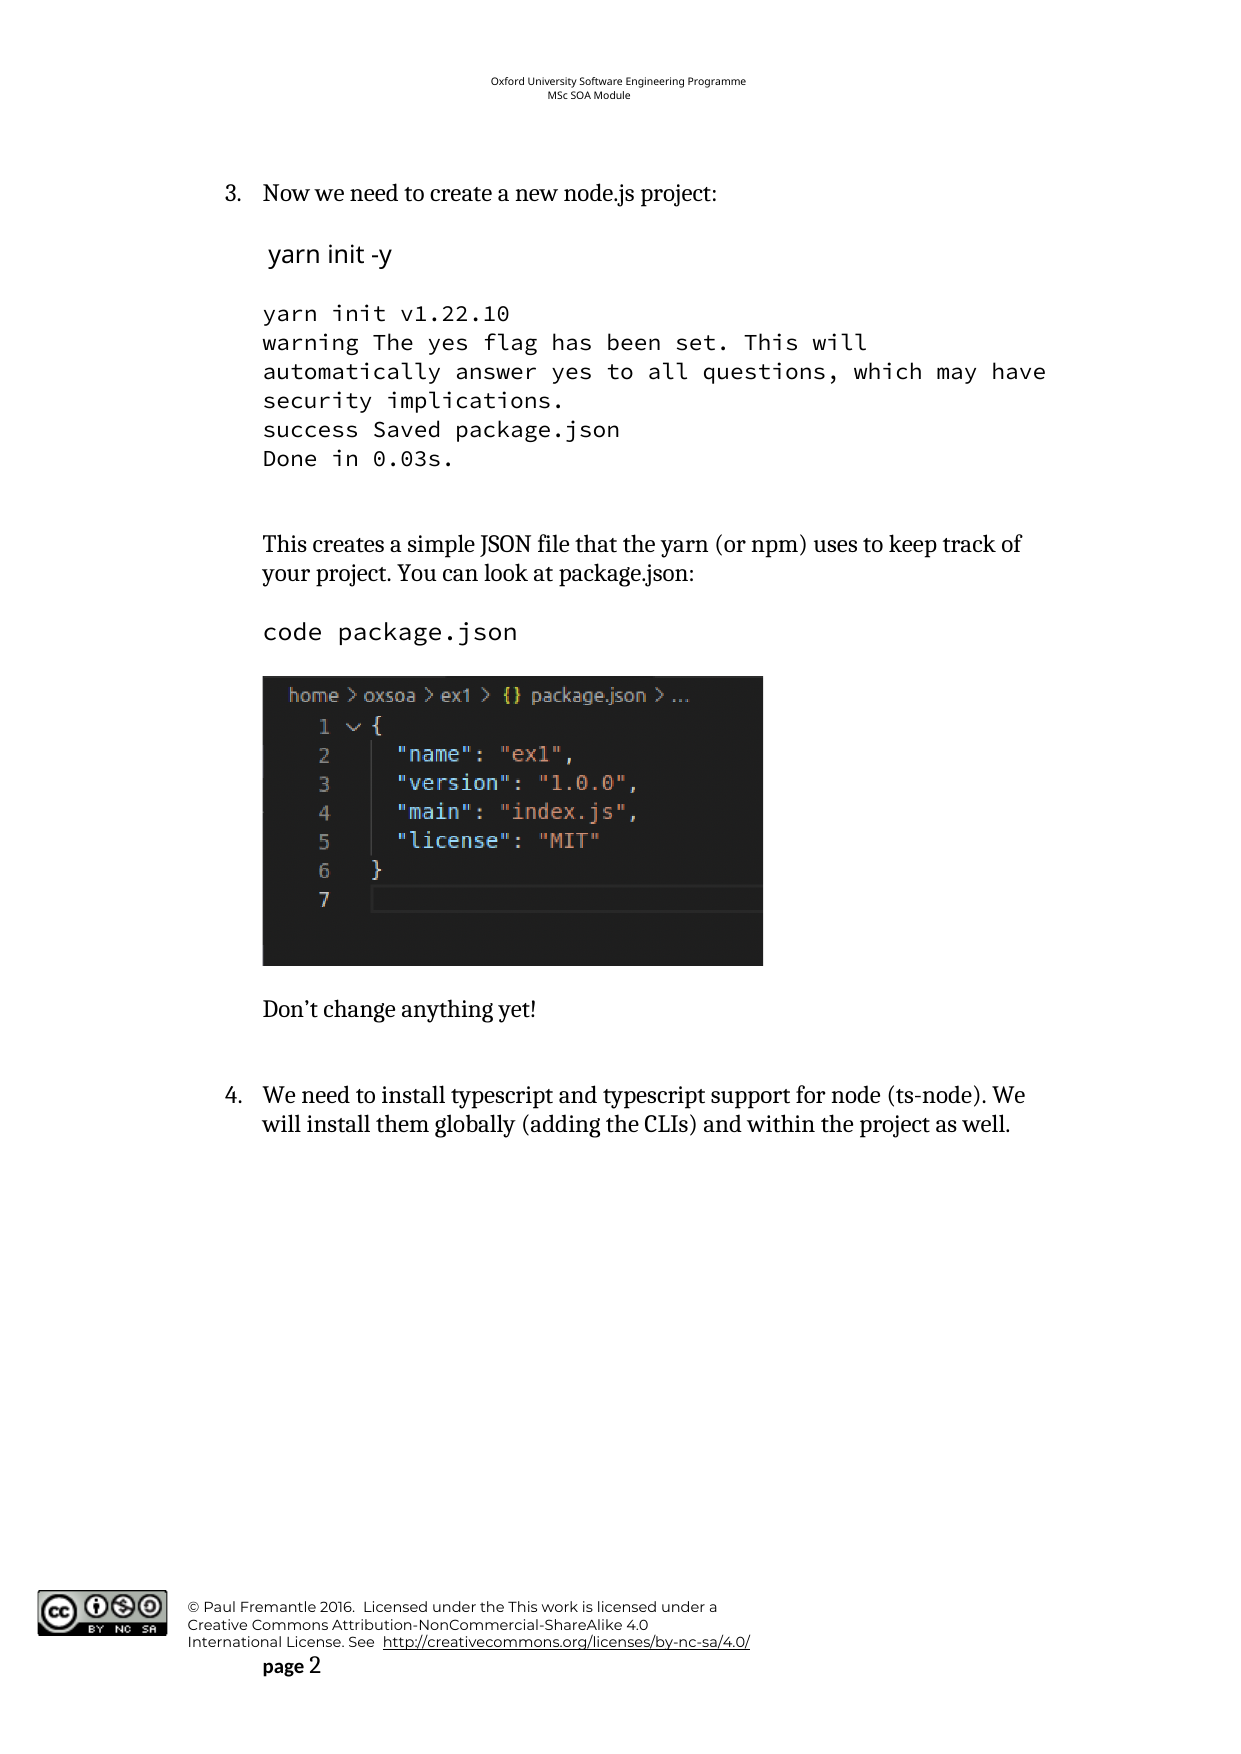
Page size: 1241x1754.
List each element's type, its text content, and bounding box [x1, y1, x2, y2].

list We need to install typescript and typescript support for node (ts-node). We will install them globally (adding the CLIs) and within the project as well. [225, 1081, 1049, 1138]
text success Saved package.json [262, 414, 1049, 443]
text yarn init -y [262, 236, 1049, 270]
text This creates a simple JSON file that the yarn (or npm) uses to keep track of your project. You can look at package.json: [262, 530, 1049, 587]
text yarn init v1.22.10 [262, 299, 1049, 328]
text Don’t change anything yet! [262, 994, 1049, 1023]
picture [37, 1590, 168, 1636]
text Done in 0.03s. [262, 443, 1049, 472]
list Now we need to create a new node.js project: [225, 179, 1049, 207]
picture [262, 676, 764, 966]
text warning The yes flag has been set. This will automatically answer yes to all questions, which may have security implications. [262, 328, 1049, 414]
